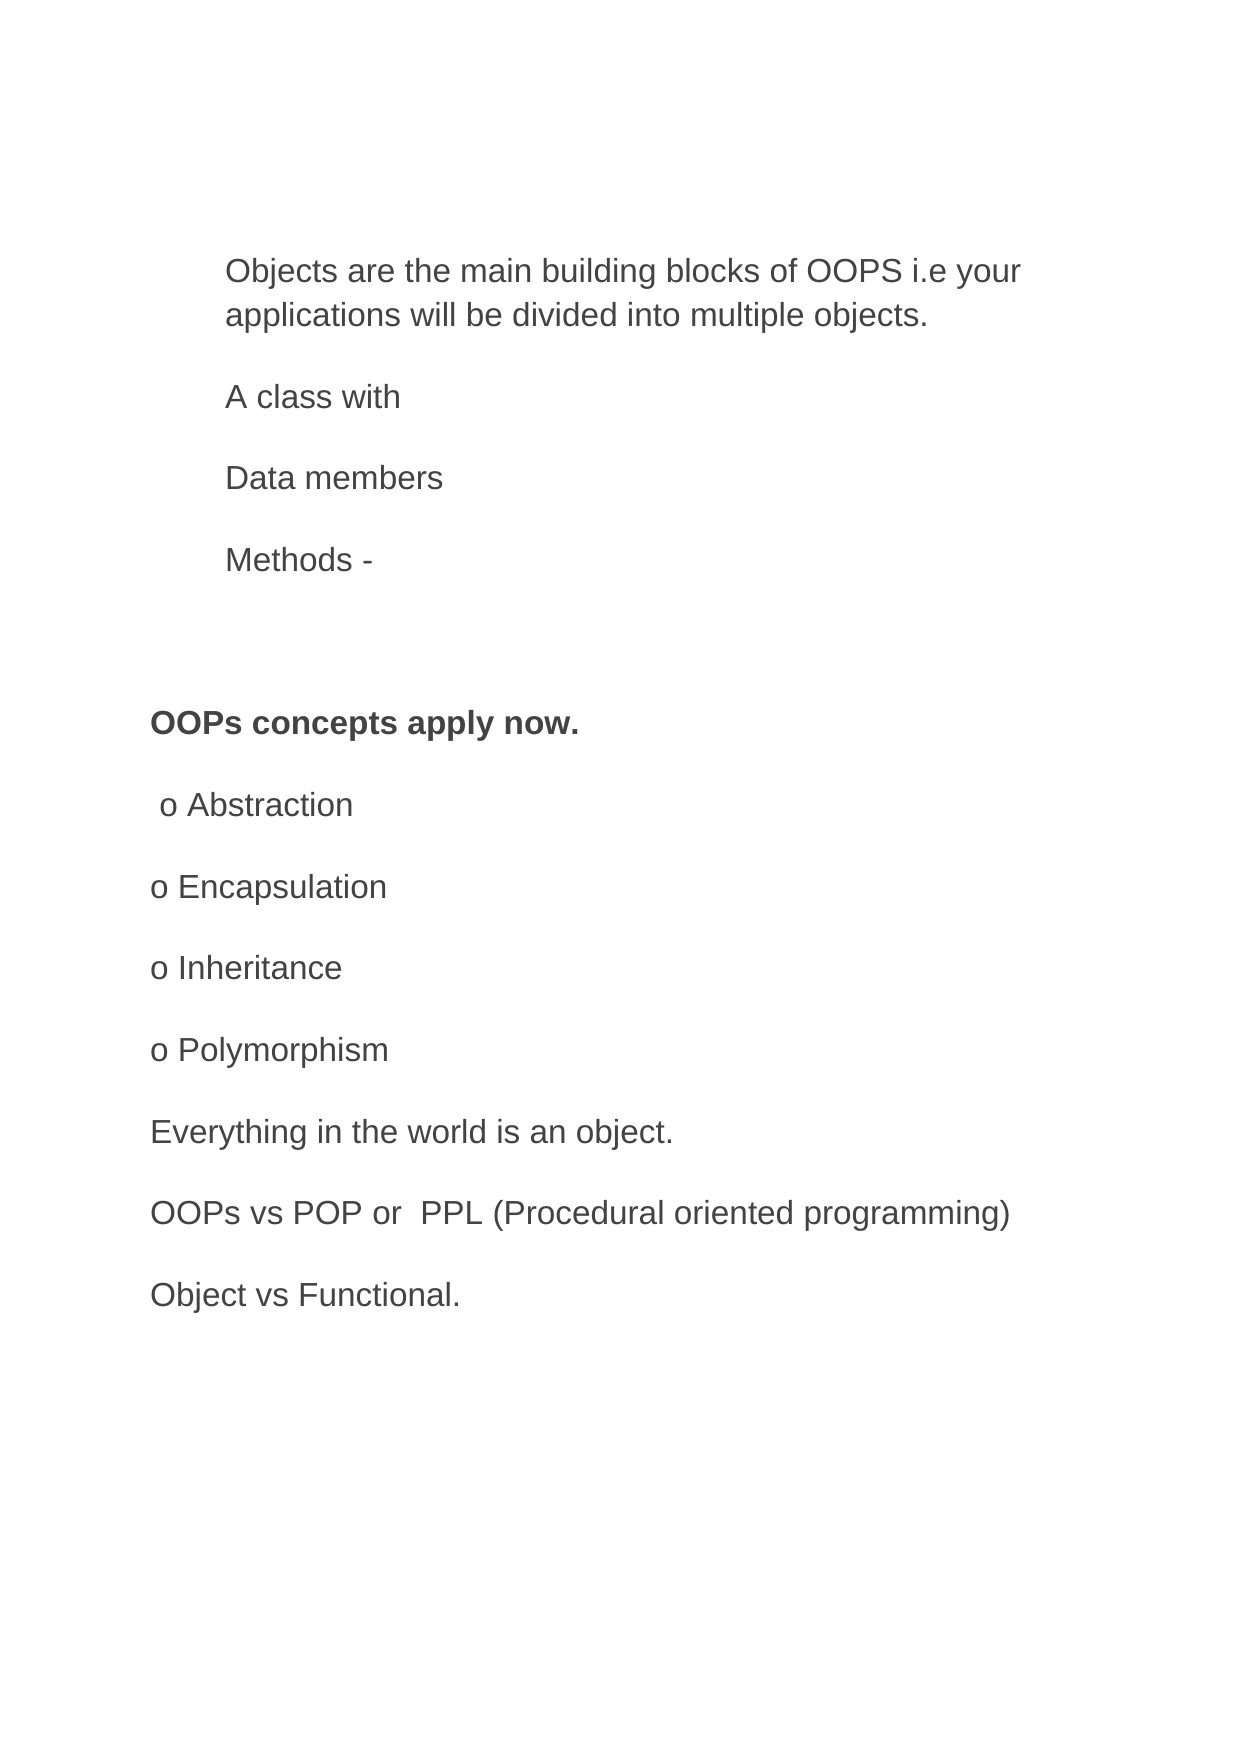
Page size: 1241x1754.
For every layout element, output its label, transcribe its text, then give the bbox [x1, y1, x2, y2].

text o Abstraction [150, 785, 1090, 823]
text Everything in the world is an object. [150, 1112, 1090, 1150]
text OOPs vs POP or PPL (Procedural oriented programming) [150, 1193, 1090, 1232]
text o Inheritance [150, 948, 1090, 987]
text Object vs Functional. [150, 1275, 1090, 1313]
text o Encapsulation [150, 867, 1090, 905]
text OOPs concepts apply now. [150, 703, 1090, 742]
text Data members [150, 458, 1090, 497]
text Objects are the main building blocks of OOPS i.e your applications will be divided into multiple objects. [225, 251, 1090, 333]
text A class with [225, 377, 1090, 415]
text o Polymorphism [150, 1030, 1090, 1068]
text Methods - [150, 540, 1090, 578]
